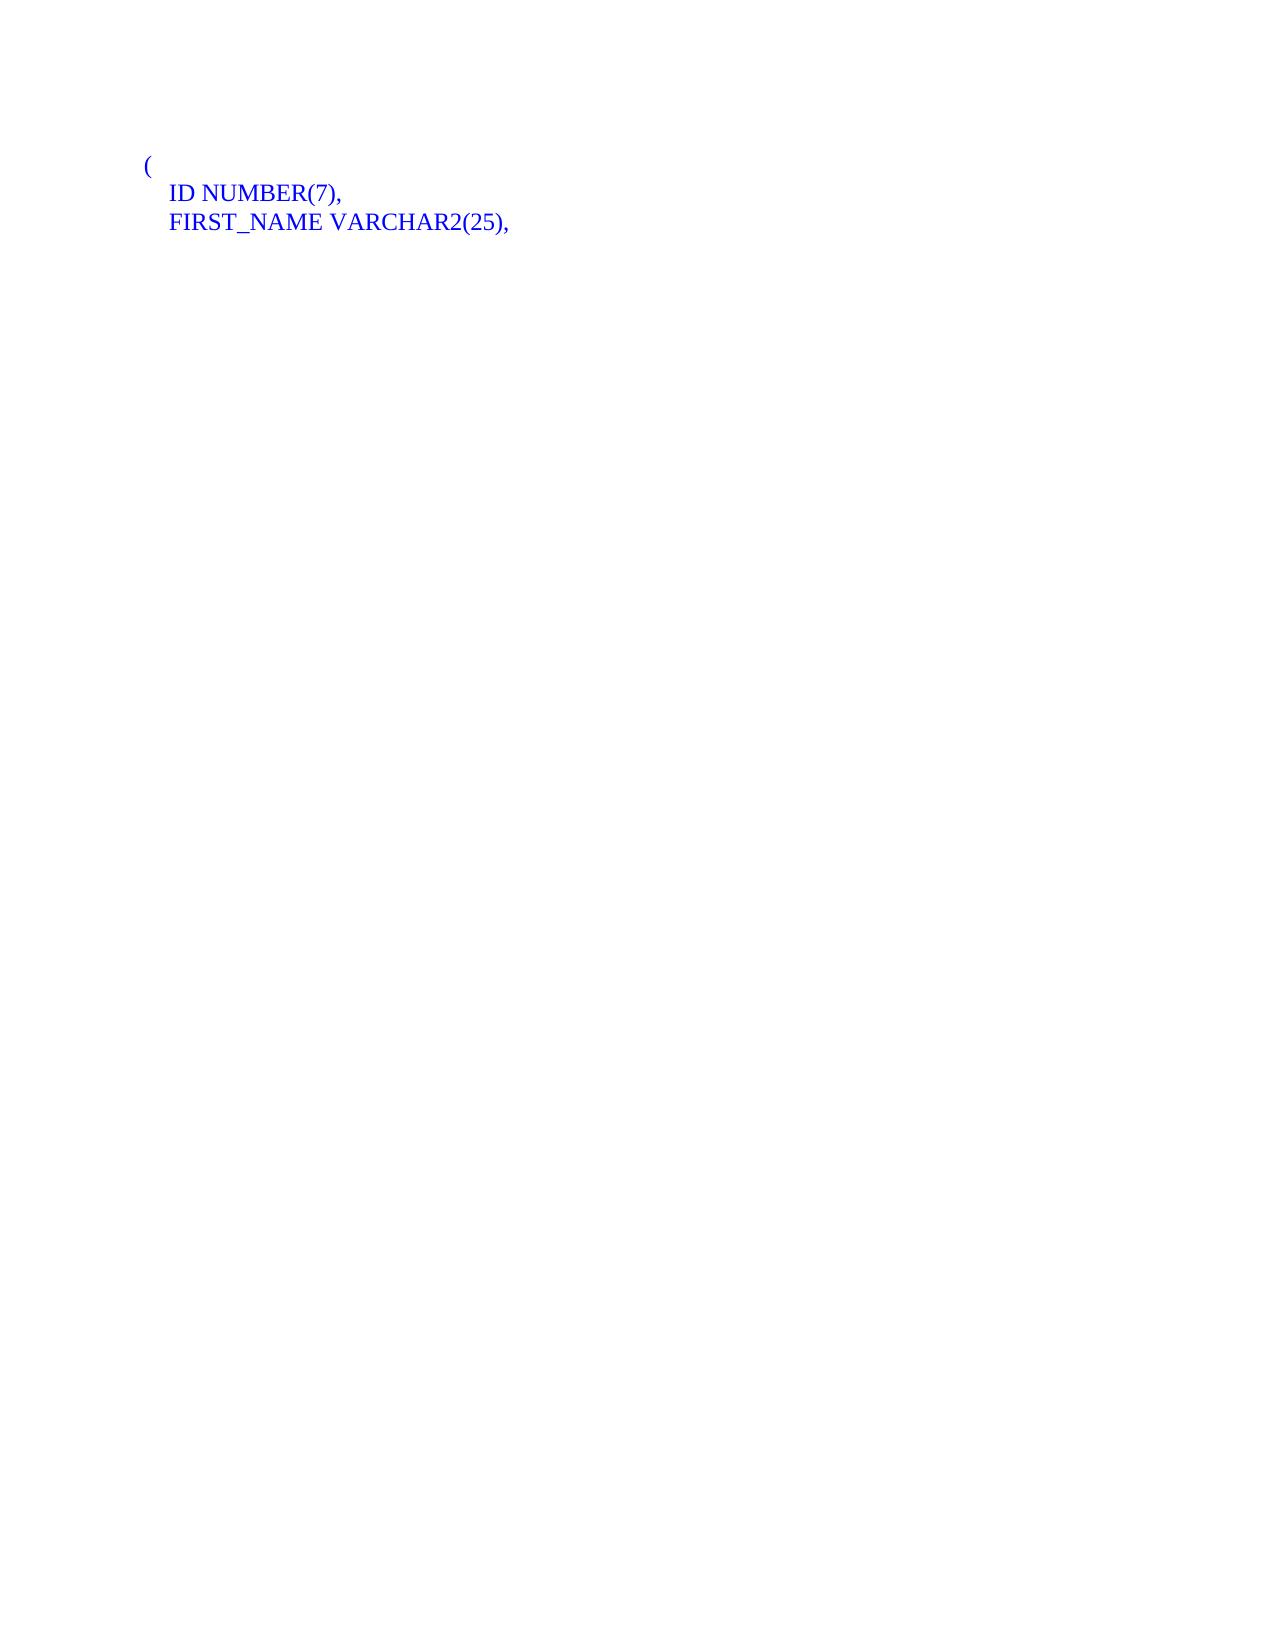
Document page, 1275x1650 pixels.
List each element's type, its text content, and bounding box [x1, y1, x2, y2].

text FIRST_NAME VARCHAR2(25), [169, 207, 1275, 236]
text create table emp ( [144, 150, 315, 179]
text ID NUMBER(7), [169, 179, 1275, 207]
